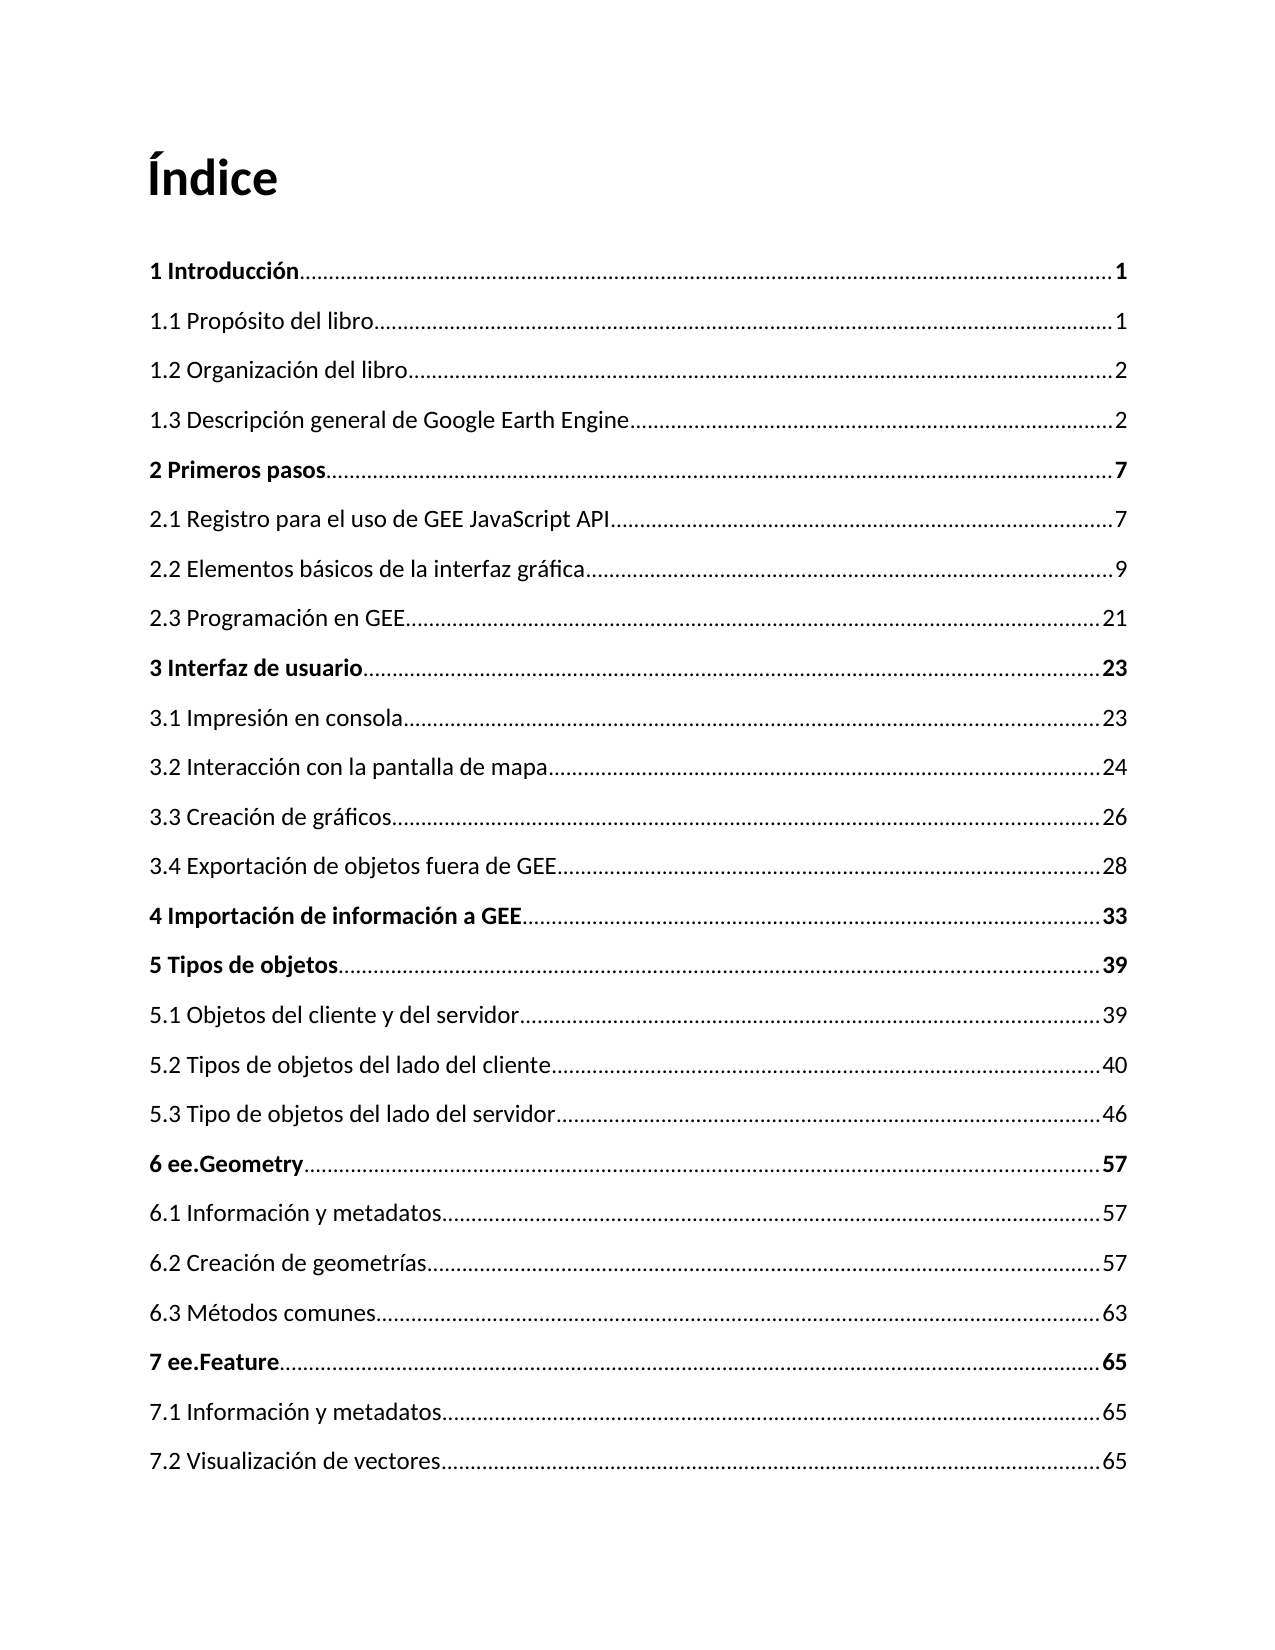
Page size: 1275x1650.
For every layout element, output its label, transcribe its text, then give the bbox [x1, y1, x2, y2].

text Índice [148, 144, 1127, 208]
